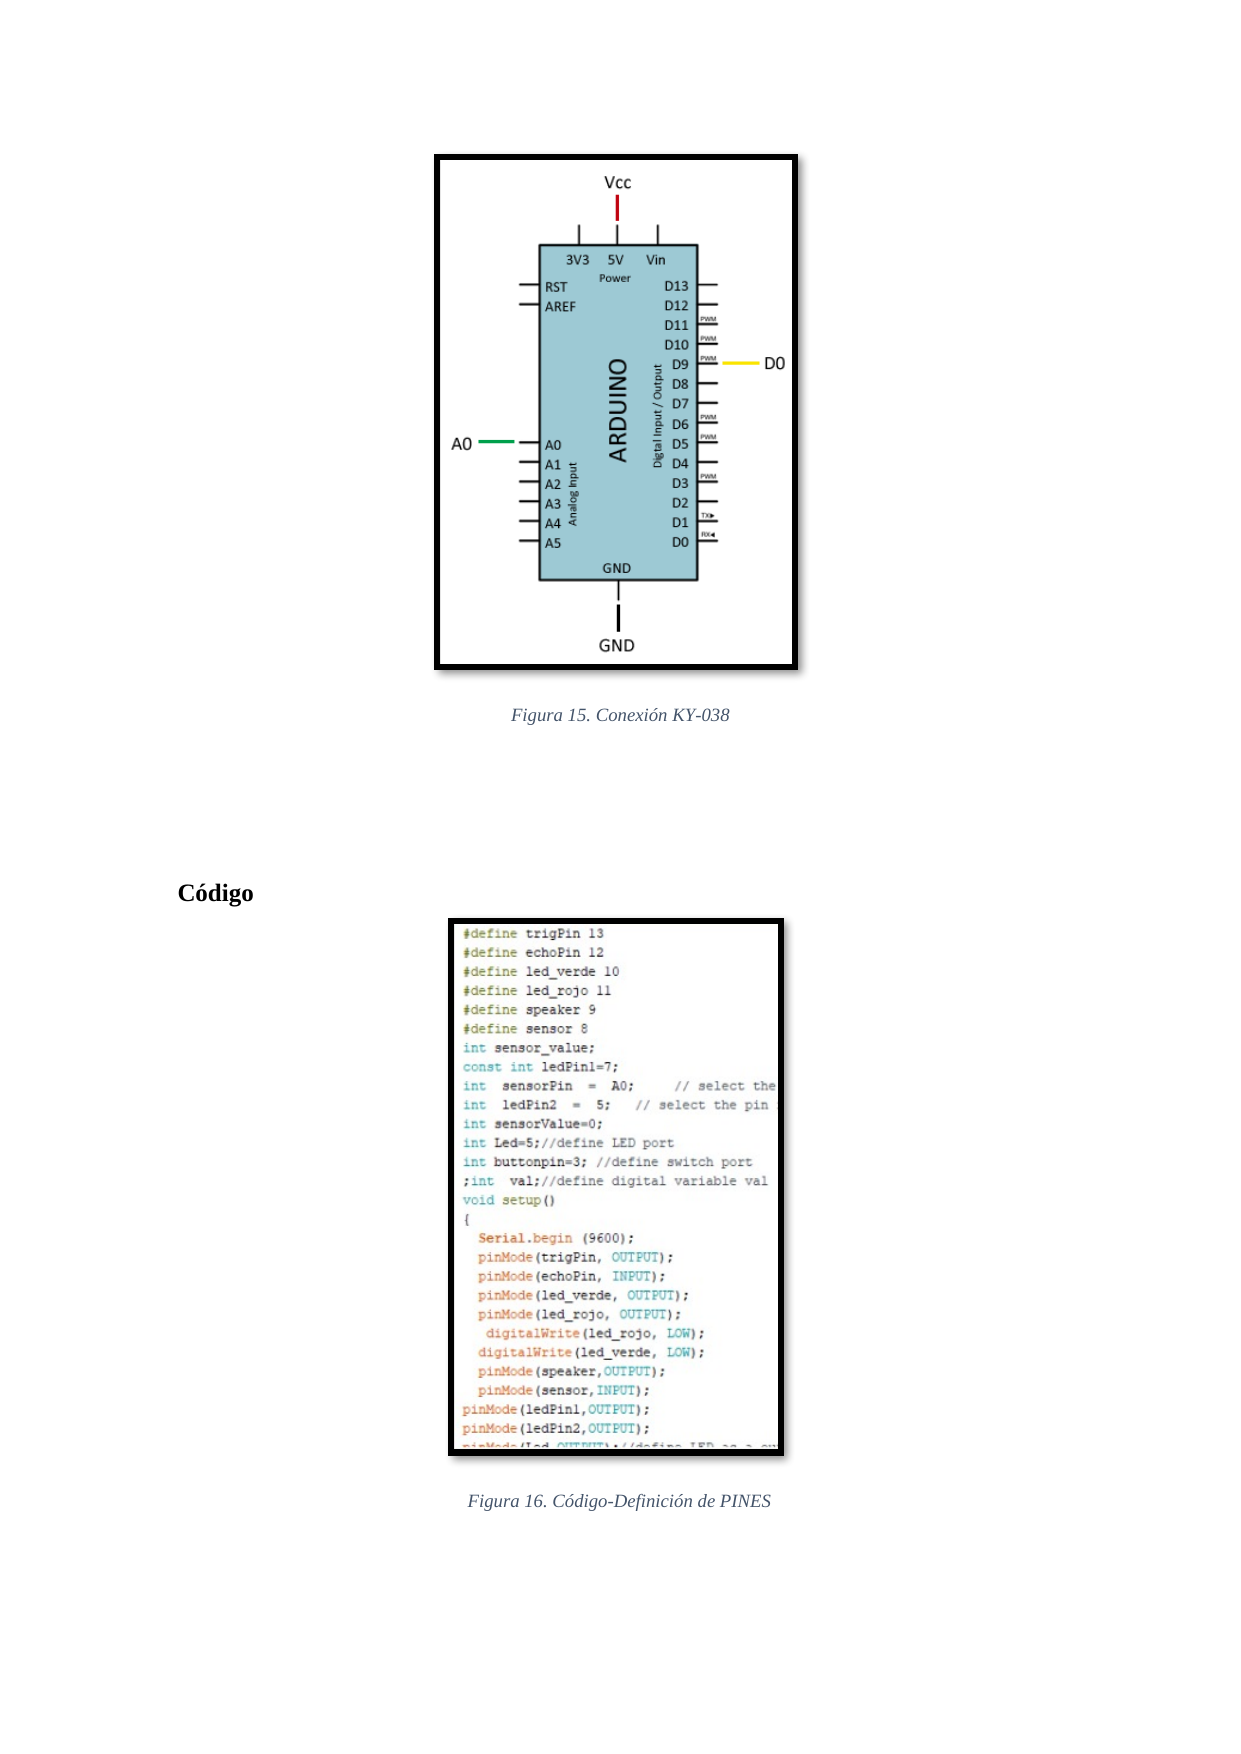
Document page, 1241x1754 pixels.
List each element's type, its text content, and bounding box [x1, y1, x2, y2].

text Figura 15. Conexión KY-038 [177, 704, 1063, 726]
picture [454, 924, 778, 1449]
text Figura 16. Código-Definición de PINES [177, 1490, 1063, 1511]
subtitle Código [177, 878, 1063, 907]
picture [440, 160, 792, 664]
